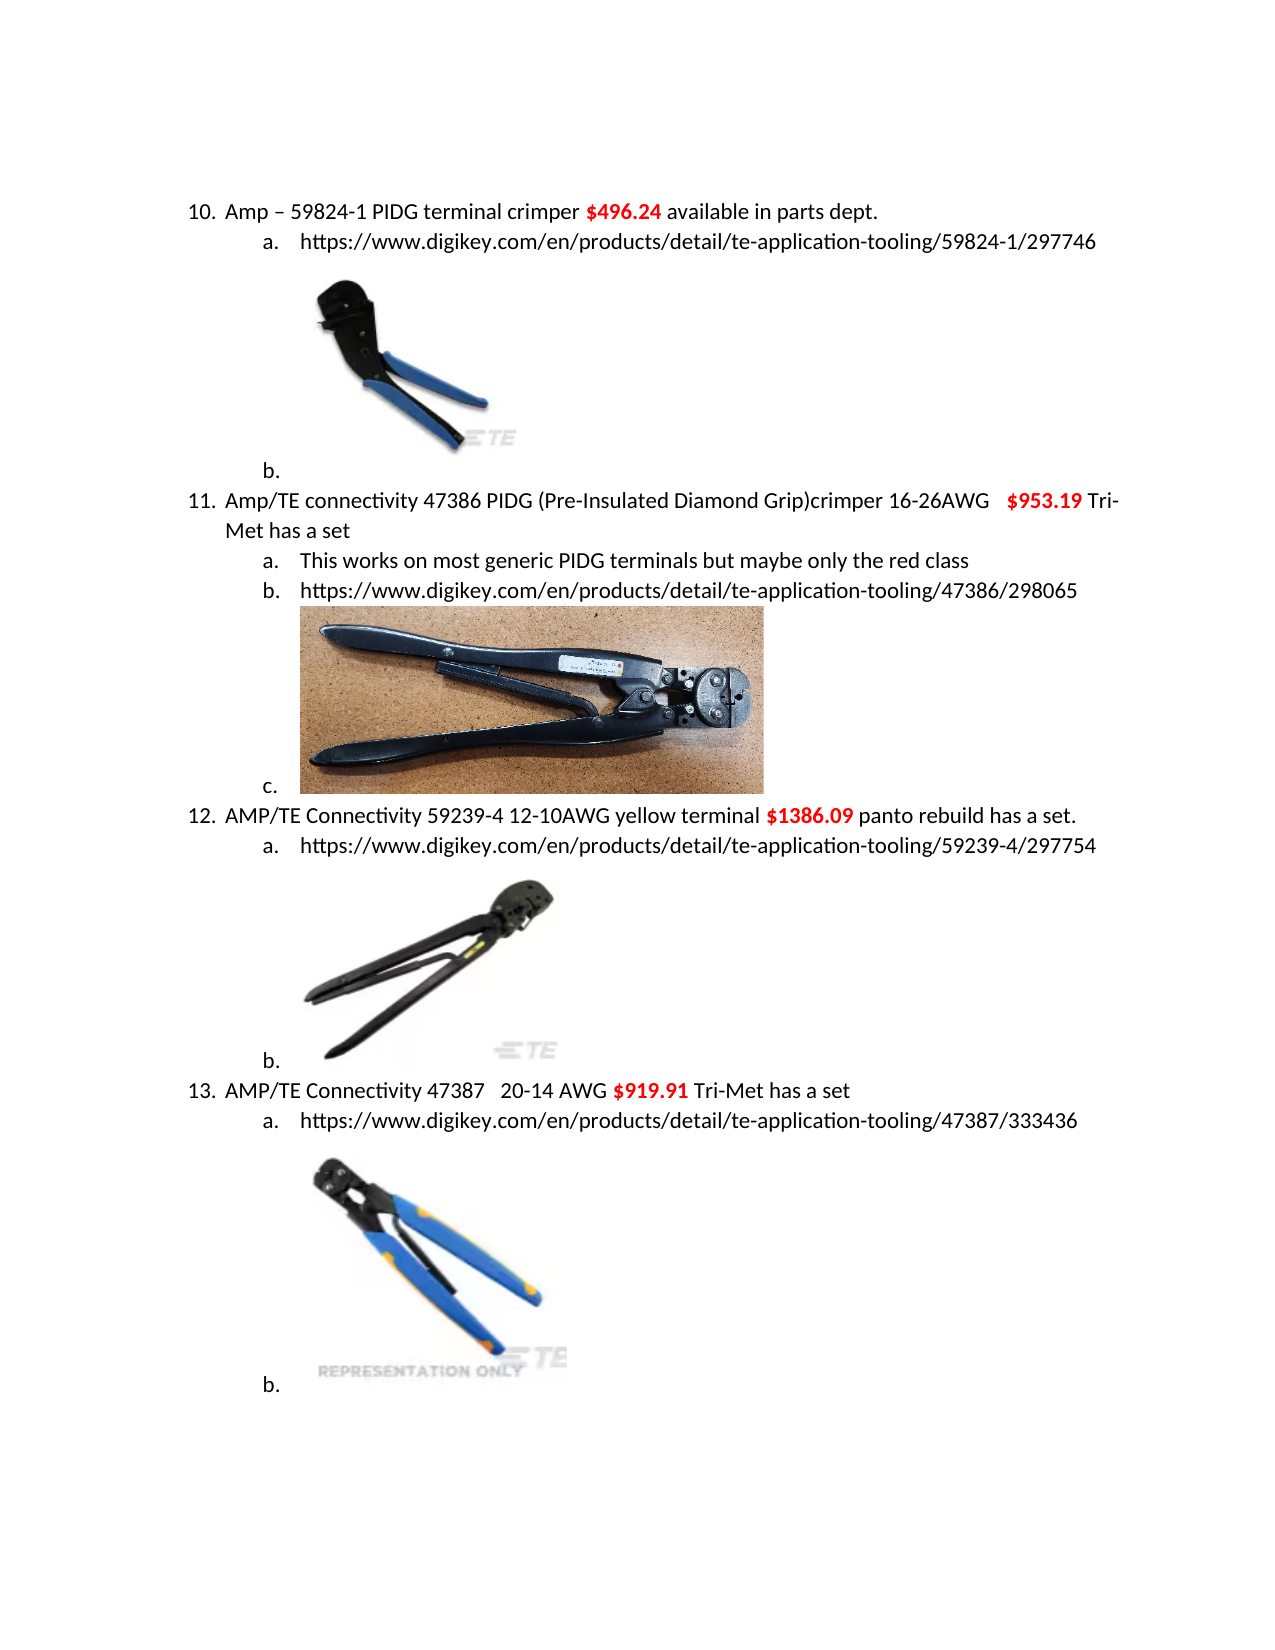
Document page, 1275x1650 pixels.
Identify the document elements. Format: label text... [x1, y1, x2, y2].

list AMP/TE Connectivity 59239-4 12-10AWG yellow terminal $1386.09 panto rebuild has a set. [187, 801, 1125, 829]
picture [300, 606, 764, 794]
list https://www.digikey.com/en/products/detail/te-application-tooling/59239-4/297754 [262, 831, 1125, 859]
list https://www.digikey.com/en/products/detail/te-application-tooling/47386/298065 [262, 577, 1125, 604]
list AMP/TE Connectivity 47387 20-14 AWG $919.91 Tri-Met has a set [187, 1076, 1125, 1104]
picture [300, 1136, 567, 1393]
list Amp/TE connectivity 47386 PIDG (Pre-Insulated Diamond Grip)crimper 16-26AWG $953.19 Tri-Met has a set [187, 486, 1125, 544]
picture [300, 257, 525, 478]
list https://www.digikey.com/en/products/detail/te-application-tooling/47387/333436 [262, 1106, 1125, 1134]
picture [300, 861, 560, 1069]
list This works on most generic PIDG terminals but maybe only the red class [262, 546, 1125, 574]
list https://www.digikey.com/en/products/detail/te-application-tooling/59824-1/297746 [262, 227, 1125, 255]
list Amp – 59824-1 PIDG terminal crimper $496.24 available in parts dept. [187, 197, 1125, 225]
